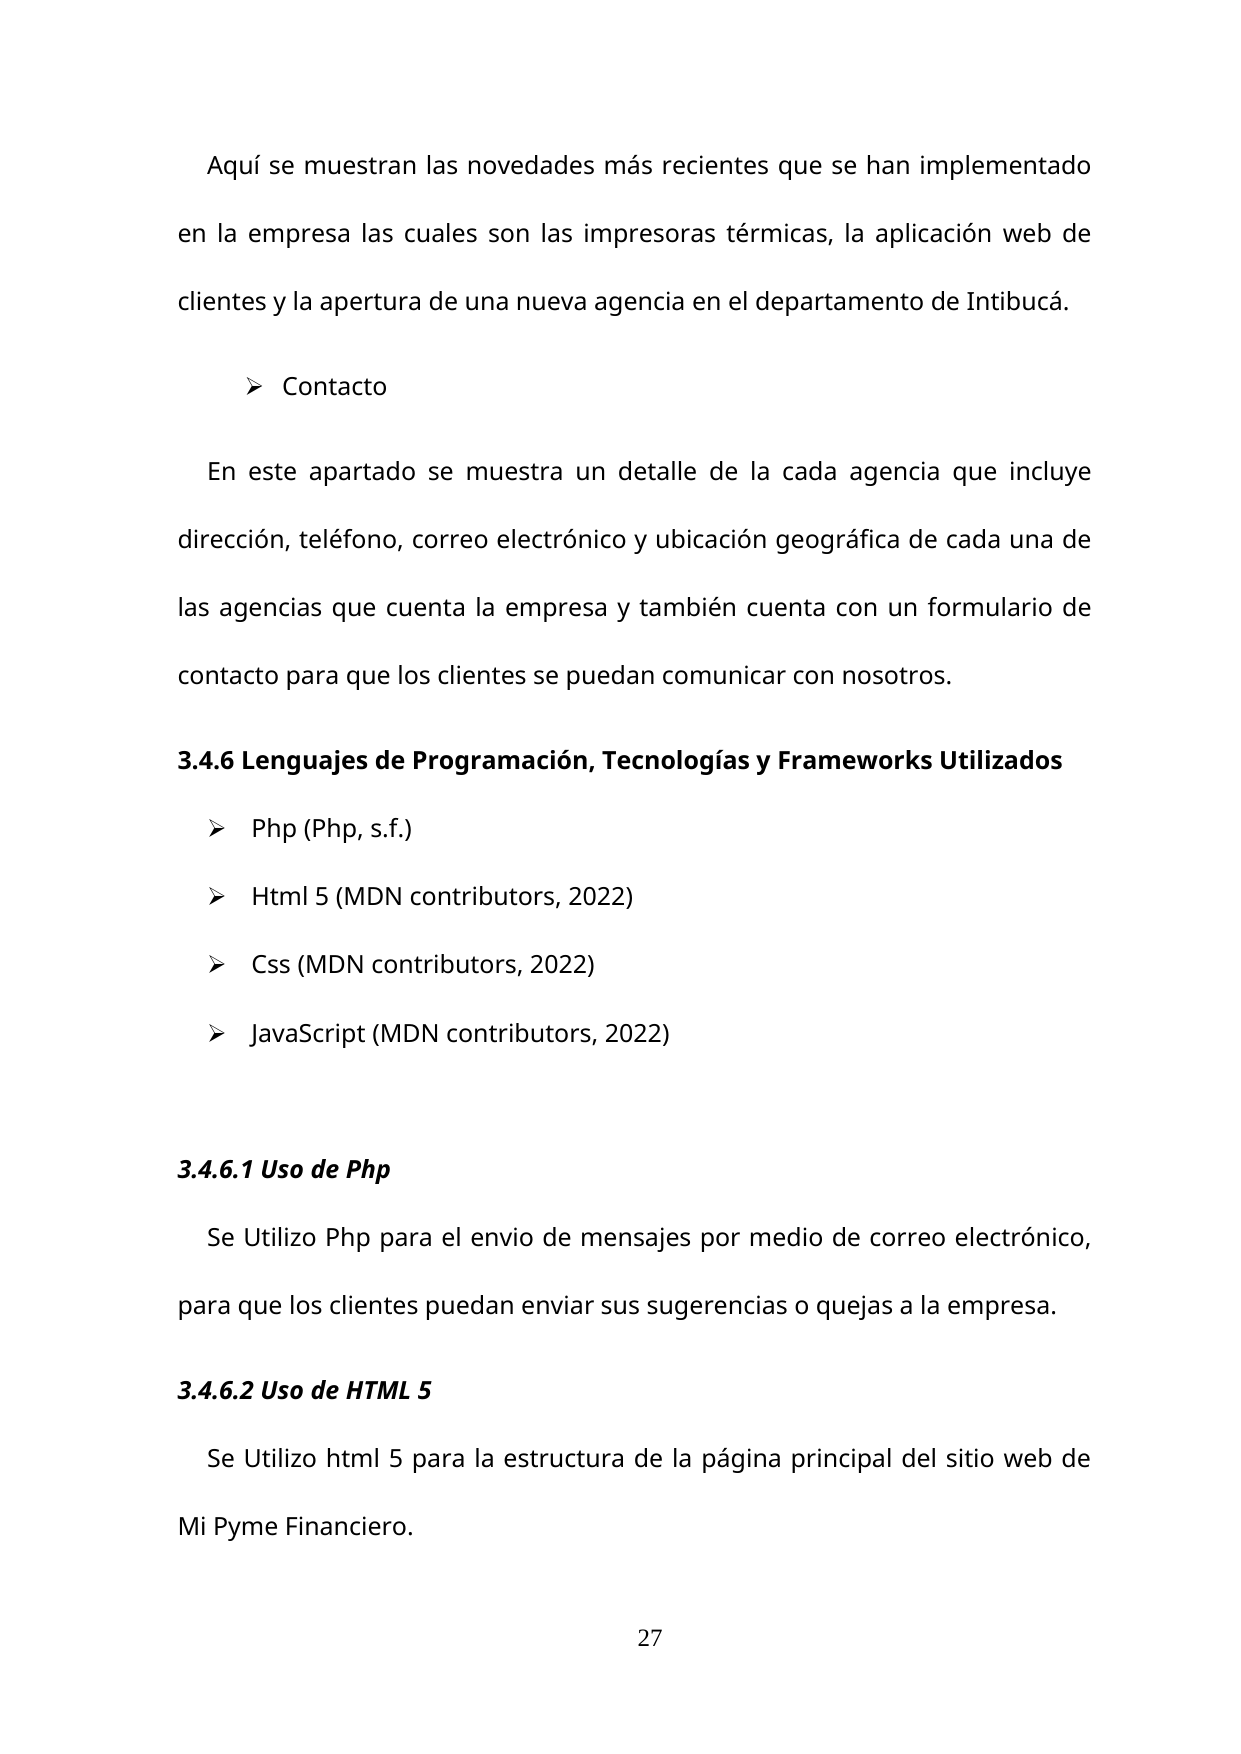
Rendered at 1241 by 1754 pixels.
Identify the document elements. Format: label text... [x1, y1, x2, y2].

text Se Utilizo html 5 para la estructura de la página principal del sitio web de Mi Pyme Financiero. [177, 1441, 1092, 1543]
list Css [177, 947, 1092, 981]
list Php [177, 811, 1092, 845]
subtitle Lenguajes de Programación, Tecnologías y Frameworks Utilizados [177, 743, 1092, 777]
text Uso de Php [177, 1151, 1092, 1186]
list JavaScript [177, 1015, 1092, 1049]
text Aquí se muestran las novedades más recientes que se han implementado en la empresa las cuales son las impresoras térmicas, la aplicación web de clientes y la apertura de una nueva agencia en el departamento de Intibucá. [177, 148, 1092, 318]
text En este apartado se muestra un detalle de la cada agencia que incluye dirección, teléfono, correo electrónico y ubicación geográfica de cada una de las agencias que cuenta la empresa y también cuenta con un formulario de contacto para que los clientes se puedan comunicar con nosotros. [177, 453, 1092, 692]
list Contacto [244, 369, 1092, 403]
list Html 5 [177, 879, 1092, 913]
text Se Utilizo Php para el envio de mensajes por medio de correo electrónico, para que los clientes puedan enviar sus sugerencias o quejas a la empresa. [177, 1219, 1092, 1322]
text Uso de HTML 5 [177, 1372, 1092, 1407]
